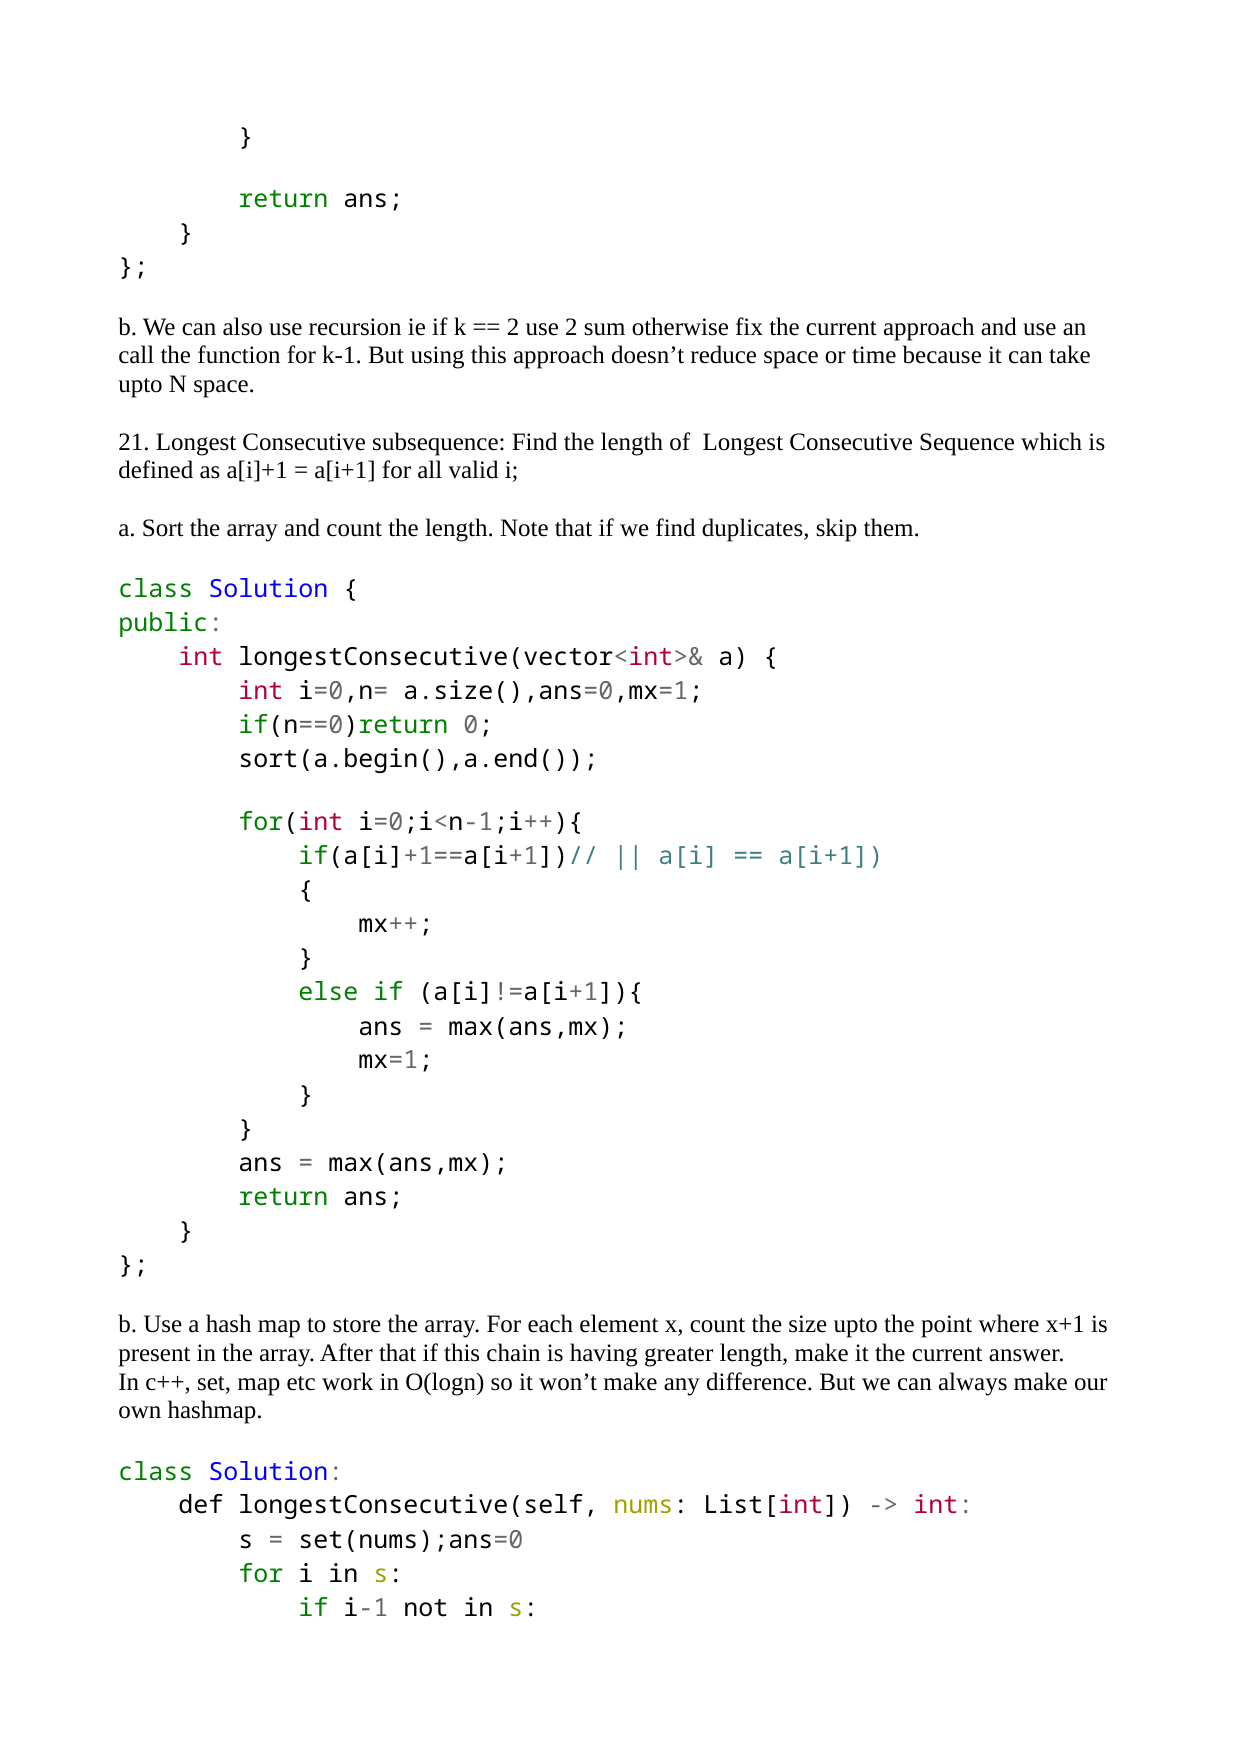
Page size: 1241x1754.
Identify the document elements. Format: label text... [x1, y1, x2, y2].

text mx=1; [118, 1042, 1122, 1076]
text s = set(nums);ans=0 [118, 1521, 1122, 1555]
text b. We can also use recursion ie if k == 2 use 2 sum otherwise fix the current approach and use an call the function for k-1. But using this approach doesn’t reduce space or time because it can take upto N space. [118, 312, 1122, 398]
text } [118, 1110, 1122, 1144]
text for(int i=0;i<n-1;i++){ [118, 804, 1122, 838]
text if(n==0)return 0; [118, 707, 1122, 741]
text } [118, 1076, 1122, 1110]
text 21. Longest Consecutive subsequence: Find the length of Longest Consecutive Sequence which is defined as a[i]+1 = a[i+1] for all valid i; [118, 427, 1122, 484]
text public: [118, 605, 1122, 639]
text if i-1 not in s: [118, 1589, 1122, 1623]
text class Solution { [118, 571, 1122, 605]
text In c++, set, map etc work in O(logn) so it won’t make any difference. But we can always make our own hashmap. [118, 1367, 1122, 1424]
text mx++; [118, 906, 1122, 940]
text } [118, 215, 1122, 249]
text if(a[i]+1==a[i+1])// || a[i] == a[i+1]) [118, 838, 1122, 872]
text else if (a[i]!=a[i+1]){ [118, 974, 1122, 1008]
text class Solution: [118, 1453, 1122, 1487]
text for i in s: [118, 1555, 1122, 1589]
text a. Sort the array and count the length. Note that if we find duplicates, skip them. [118, 513, 1122, 542]
text int i=0,n= a.size(),ans=0,mx=1; [118, 673, 1122, 707]
text sort(a.begin(),a.end()); [118, 741, 1122, 775]
text } [118, 118, 1122, 152]
text ans = max(ans,mx); [118, 1144, 1122, 1178]
text return ans; [118, 1178, 1122, 1212]
text }; [118, 1247, 1122, 1281]
text return ans; [118, 181, 1122, 215]
text ans = max(ans,mx); [118, 1008, 1122, 1042]
text b. Use a hash map to store the array. For each element x, count the size upto the point where x+1 is present in the array. After that if this chain is having greater length, make it the current answer. [118, 1309, 1122, 1367]
text } [118, 940, 1122, 974]
text }; [118, 249, 1122, 283]
text { [118, 872, 1122, 906]
text int longestConsecutive(vector<int>& a) { [118, 639, 1122, 673]
text def longestConsecutive(self, nums: List[int]) -> int: [118, 1487, 1122, 1521]
text } [118, 1212, 1122, 1247]
